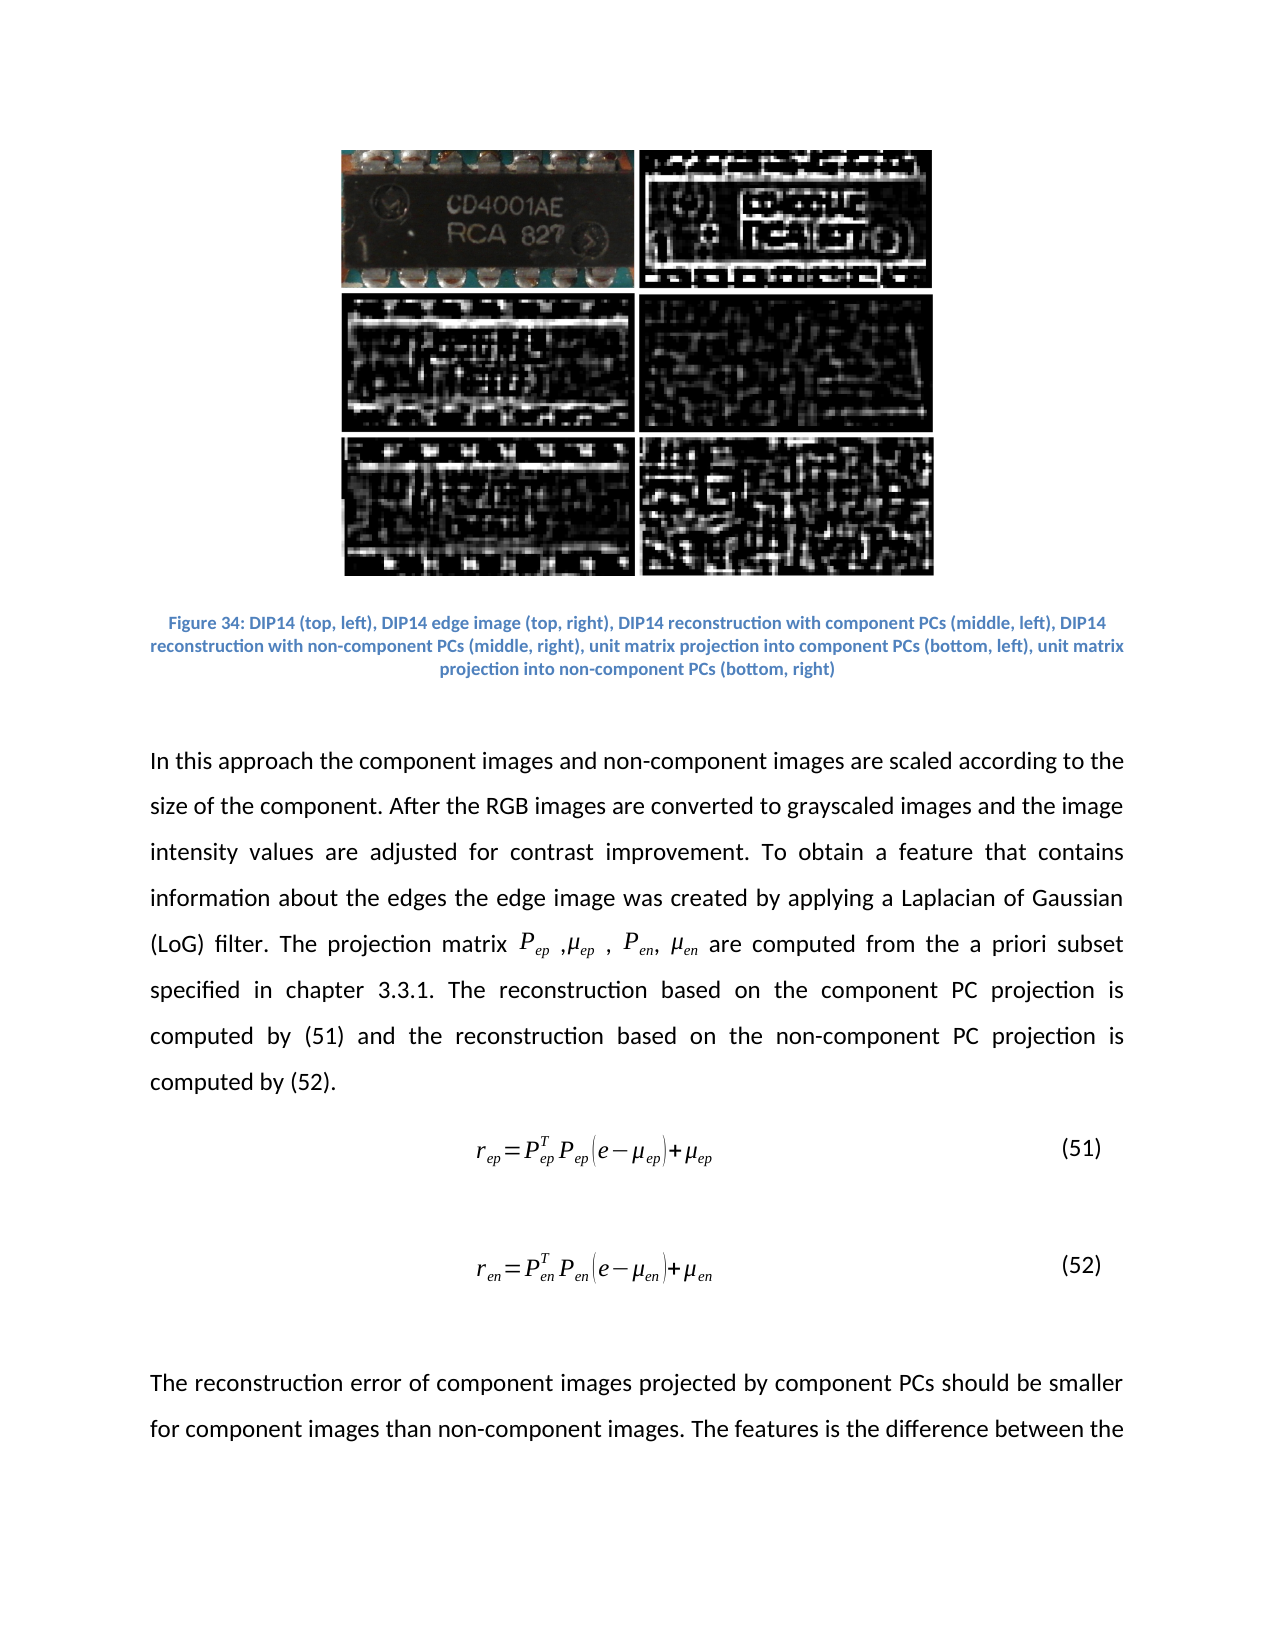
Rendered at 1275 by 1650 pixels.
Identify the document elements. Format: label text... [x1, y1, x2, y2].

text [150, 1367, 1125, 1443]
table_header [139, 1250, 1050, 1301]
table_header [139, 1132, 1050, 1183]
picture [341, 150, 934, 576]
